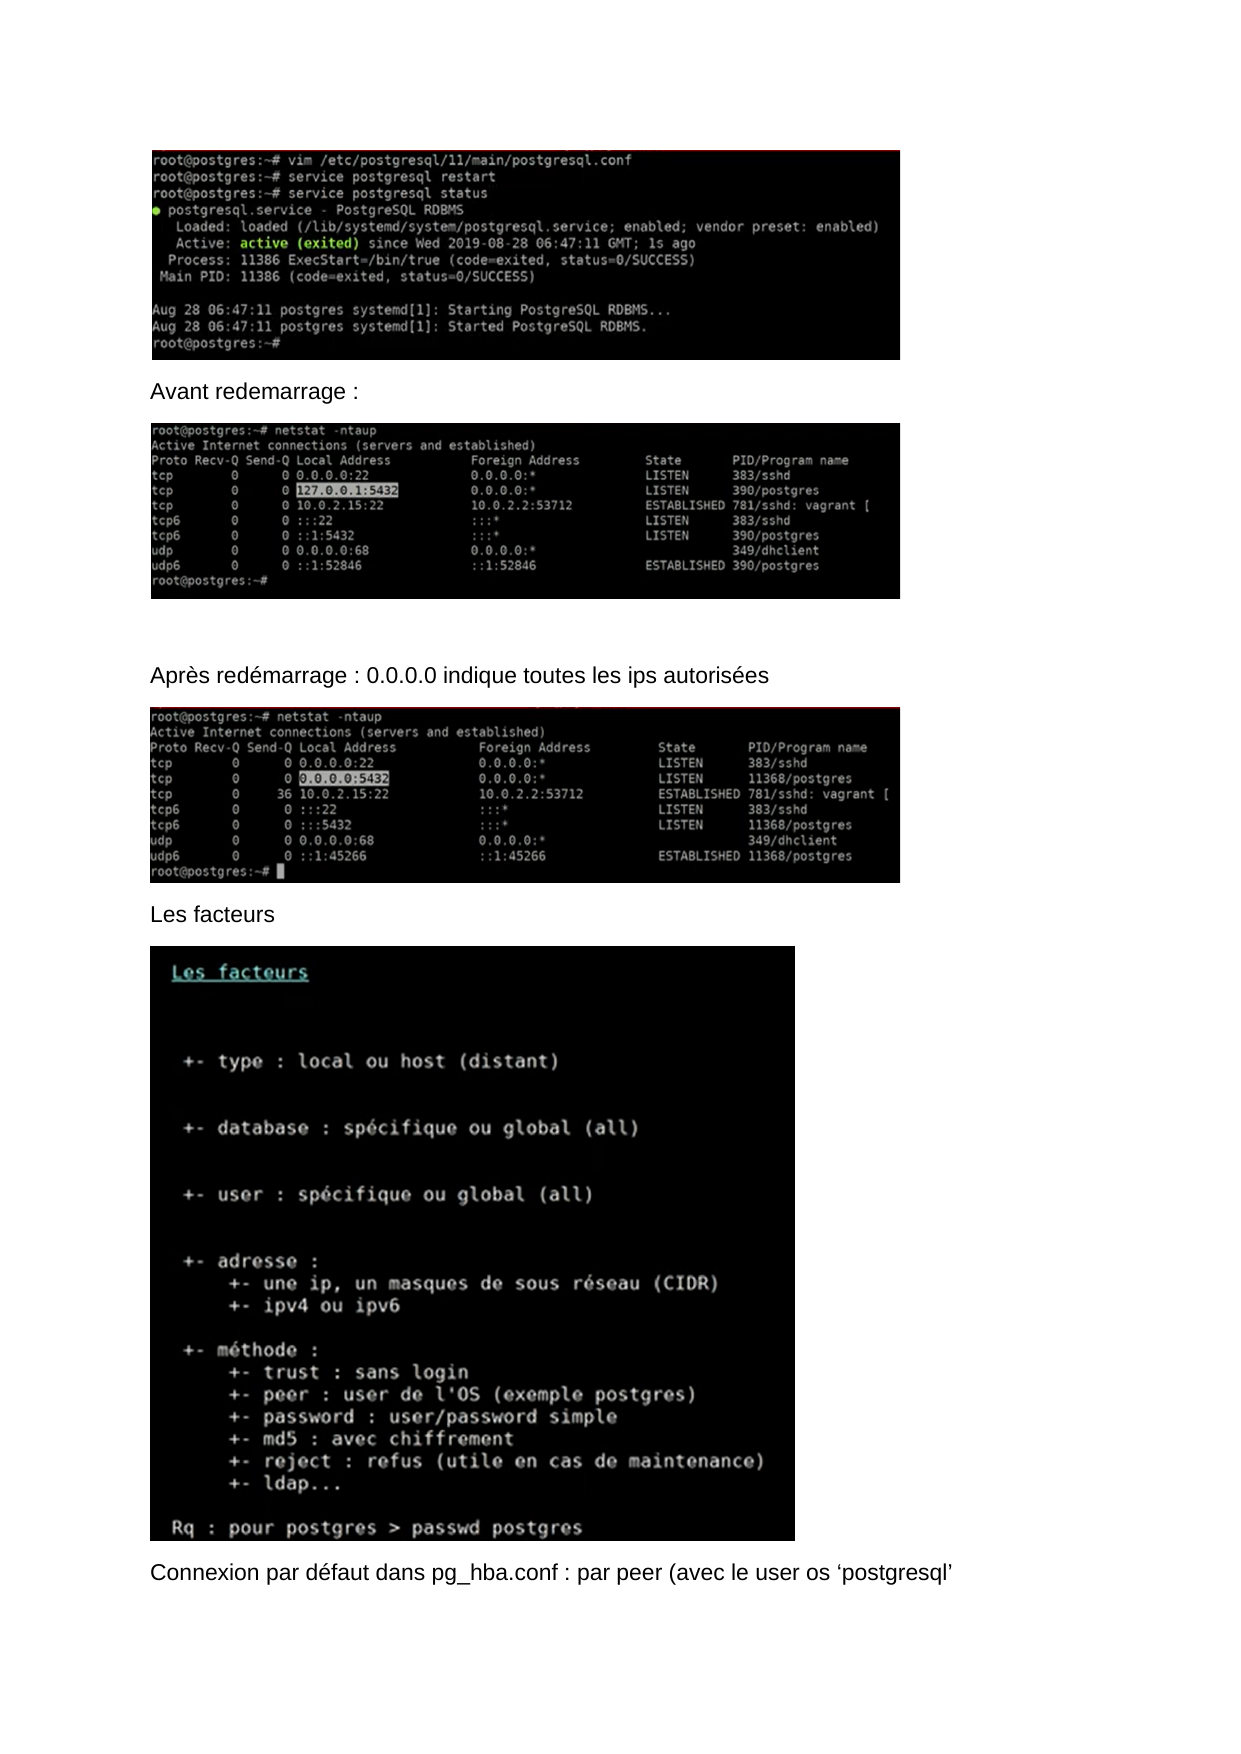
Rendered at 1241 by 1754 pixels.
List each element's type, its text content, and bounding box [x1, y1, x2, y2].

picture [150, 150, 901, 360]
text Après redémarrage : 0.0.0.0 indique toutes les ips autorisées [150, 662, 1090, 689]
picture [150, 946, 795, 1541]
text Avant redemarrage : [150, 378, 1090, 404]
picture [150, 423, 901, 599]
text Connexion par défaut dans pg_hba.conf : par peer (avec le user os ‘postgresql’ [150, 1559, 1090, 1585]
picture [150, 707, 901, 883]
text Les facteurs [150, 901, 1090, 928]
